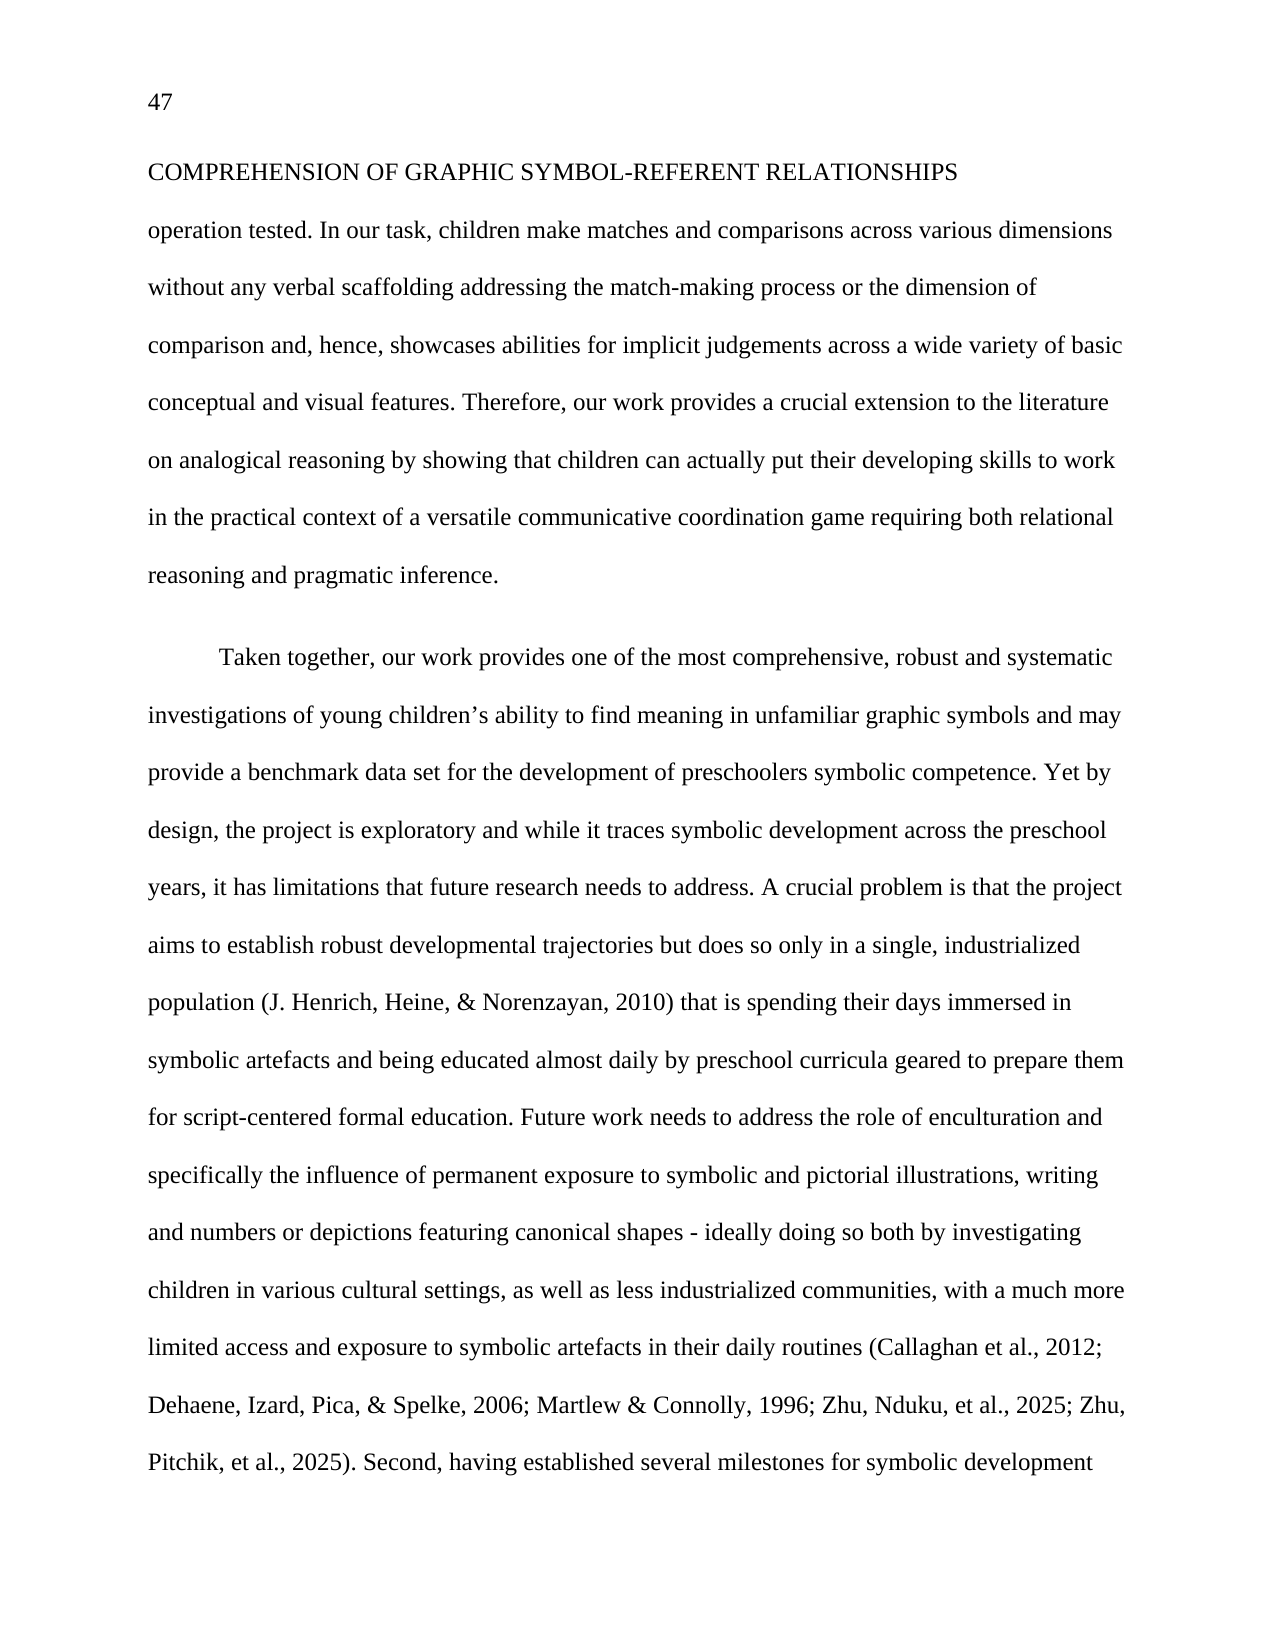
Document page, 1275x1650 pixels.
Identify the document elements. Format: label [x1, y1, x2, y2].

text [148, 642, 1127, 1476]
text [148, 215, 1127, 589]
